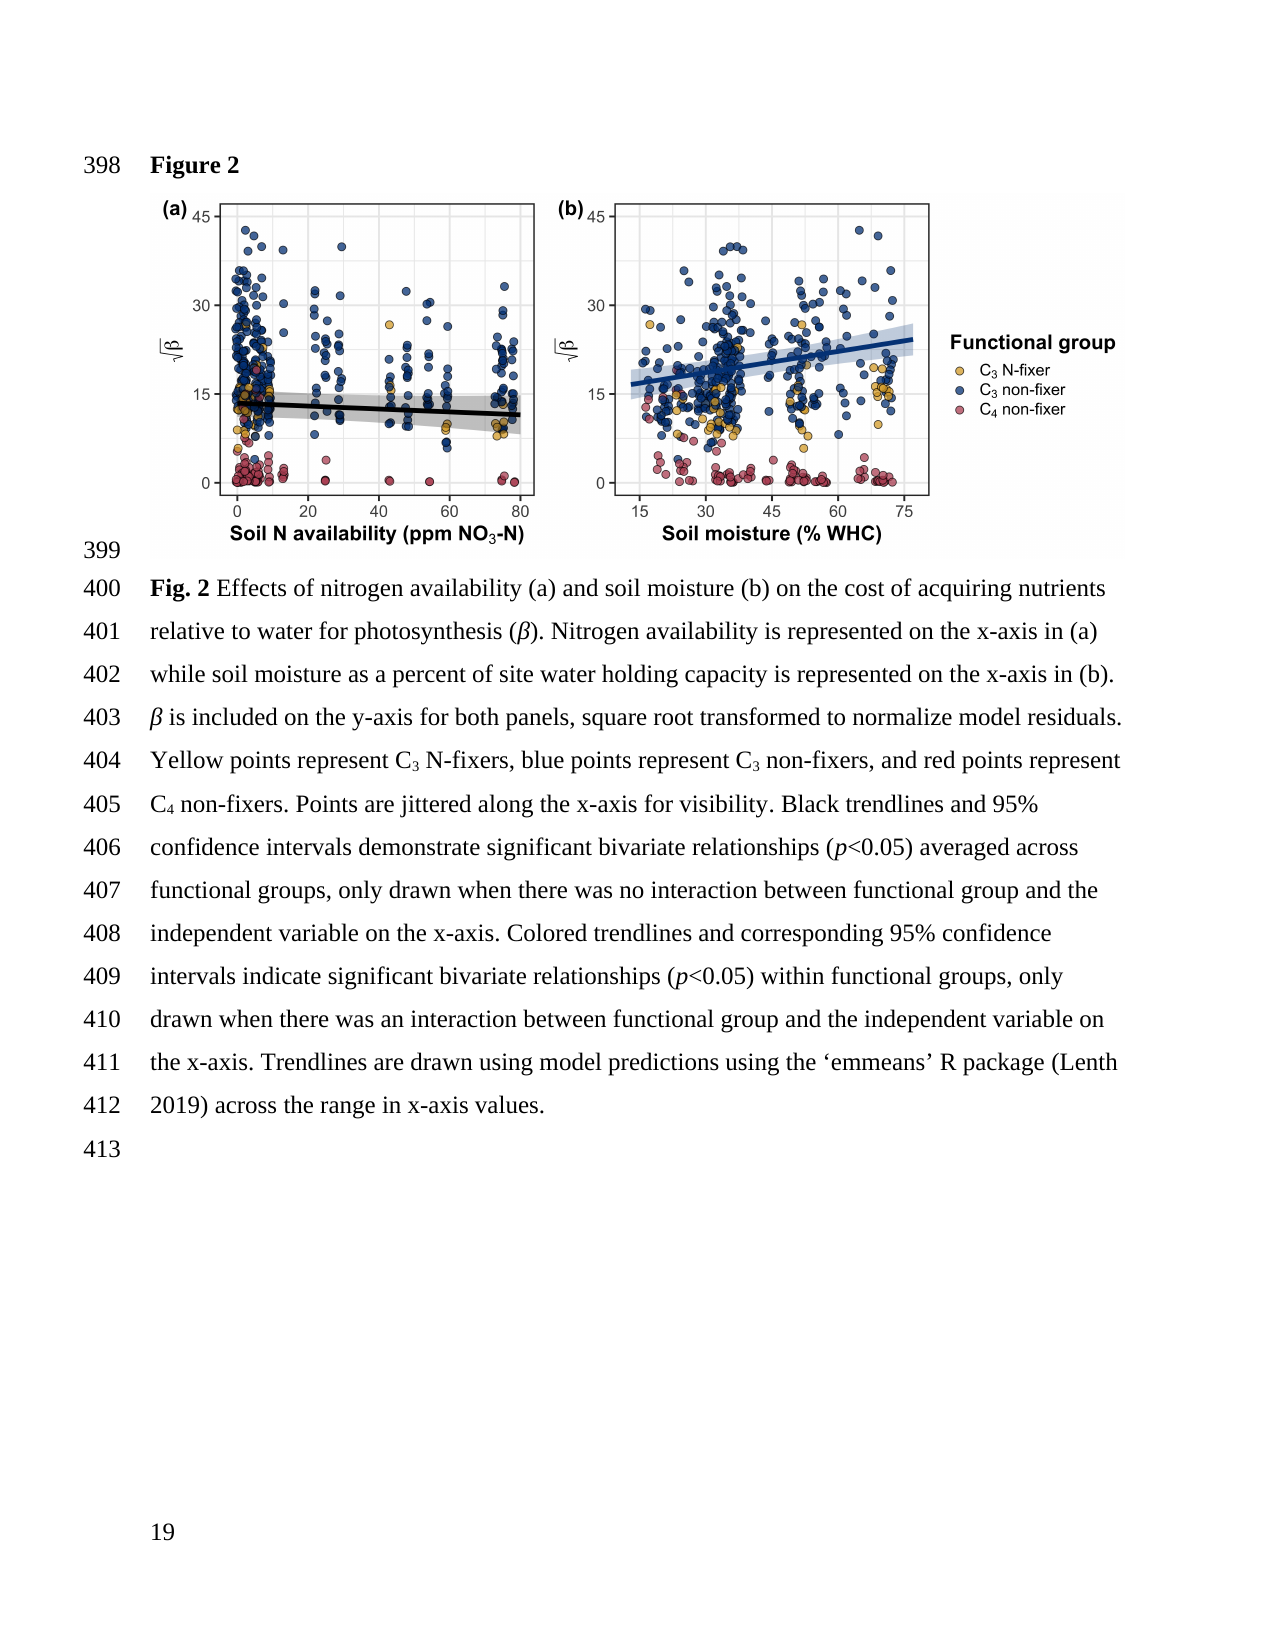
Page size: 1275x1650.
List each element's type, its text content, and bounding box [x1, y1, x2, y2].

text Figure 2 [150, 150, 1125, 179]
picture [150, 193, 1125, 559]
text Fig. 2 Effects of nitrogen availability (a) and soil moisture (b) on the cost of acquiring nutrients relative to water for photosynthesis (β). Nitrogen availability is represented on the x-axis in (a) while soil moisture as a percent of site water holding capacity is represented on the x-axis in (b). β is included on the y-axis for both panels, square root transformed to normalize model residuals. Yellow points represent C3 N-fixers, blue points represent C3 non-fixers, and red points represent C4 non-fixers. Points are jittered along the x-axis for visibility. Black trendlines and 95% confidence intervals demonstrate significant bivariate relationships (p<0.05) averaged across functional groups, only drawn when there was no interaction between functional group and the independent variable on the x-axis. Colored trendlines and corresponding 95% confidence intervals indicate significant bivariate relationships (p<0.05) within functional groups, only drawn when there was an interaction between functional group and the independent variable on the x-axis. Trendlines are drawn using model predictions using the ‘emmeans’ R package (Lenth 2019) across the range in x-axis values. [150, 573, 1125, 1119]
